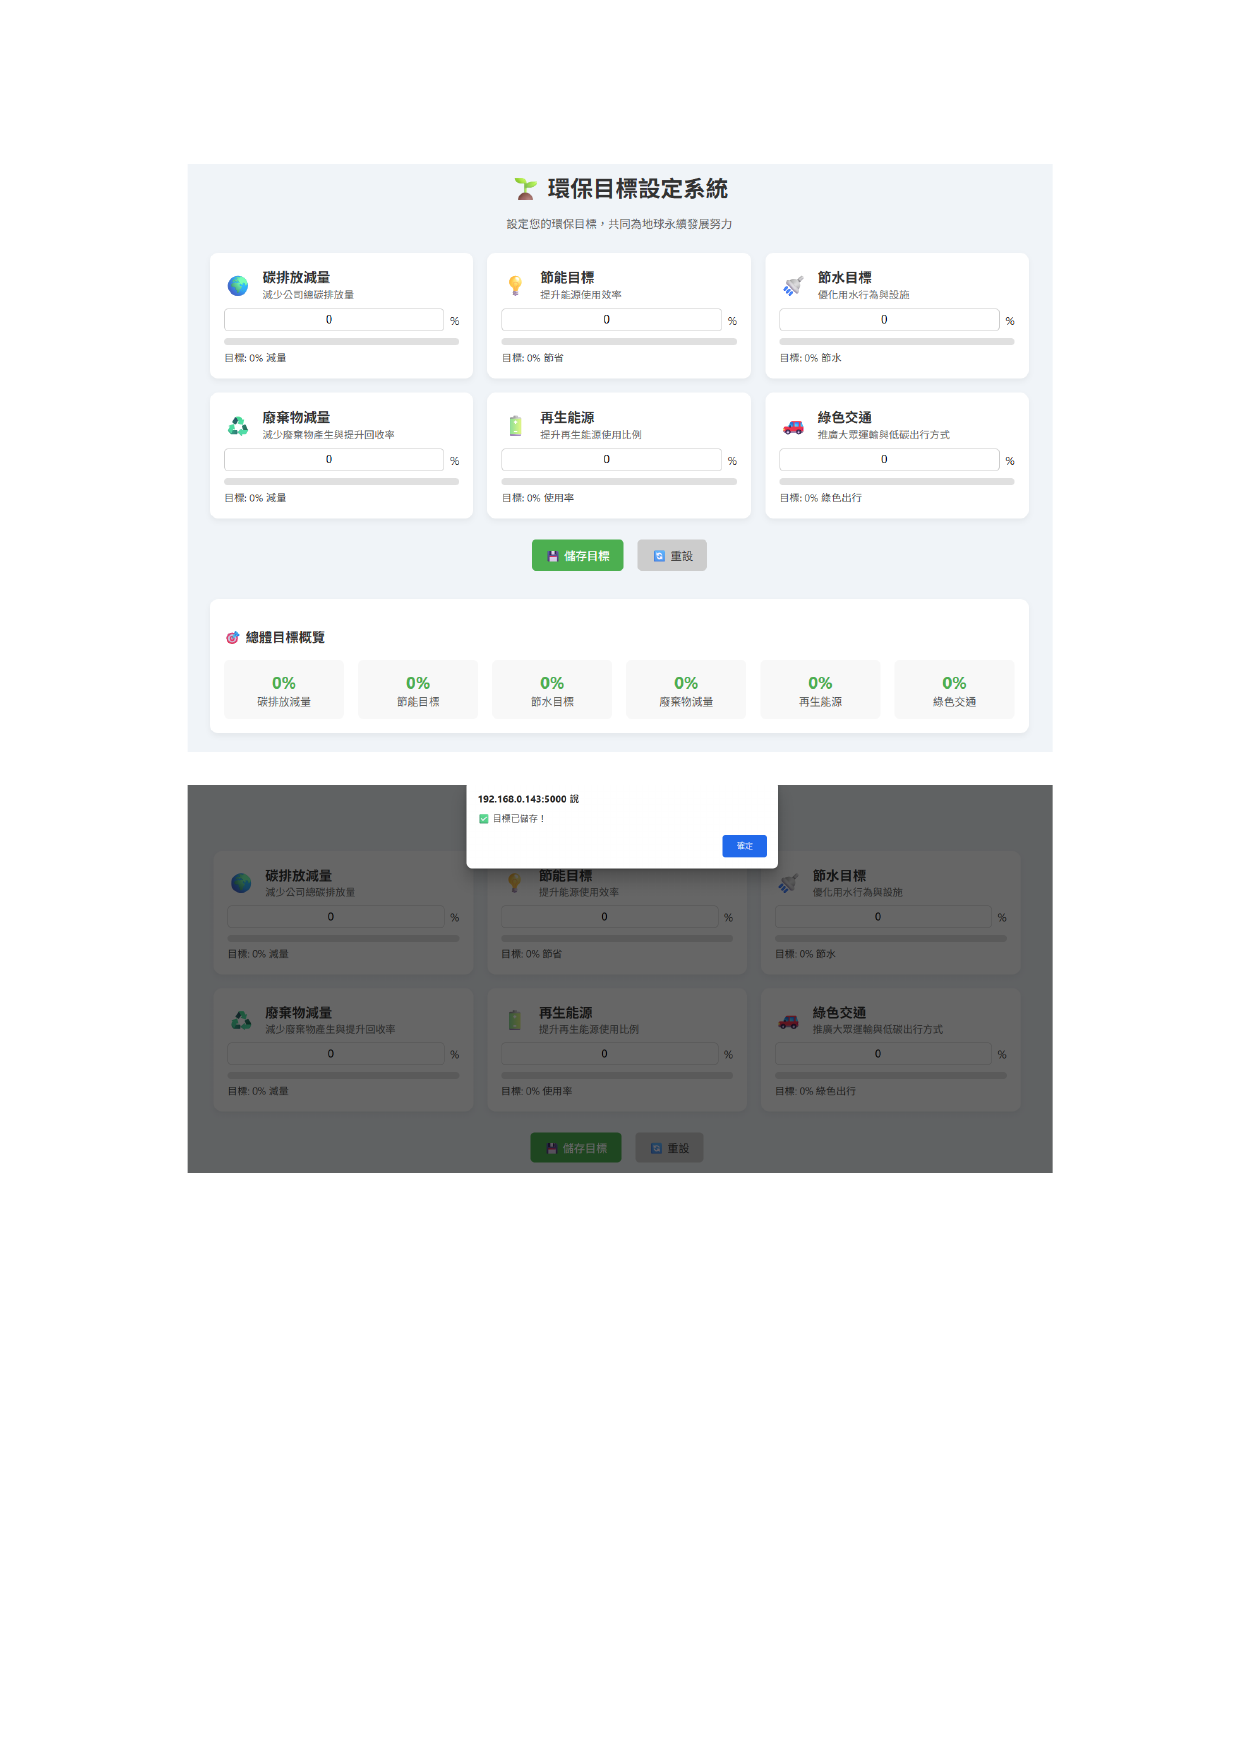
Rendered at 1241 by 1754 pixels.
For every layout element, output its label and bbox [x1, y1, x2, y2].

picture [187, 164, 1053, 752]
picture [187, 785, 1053, 1173]
